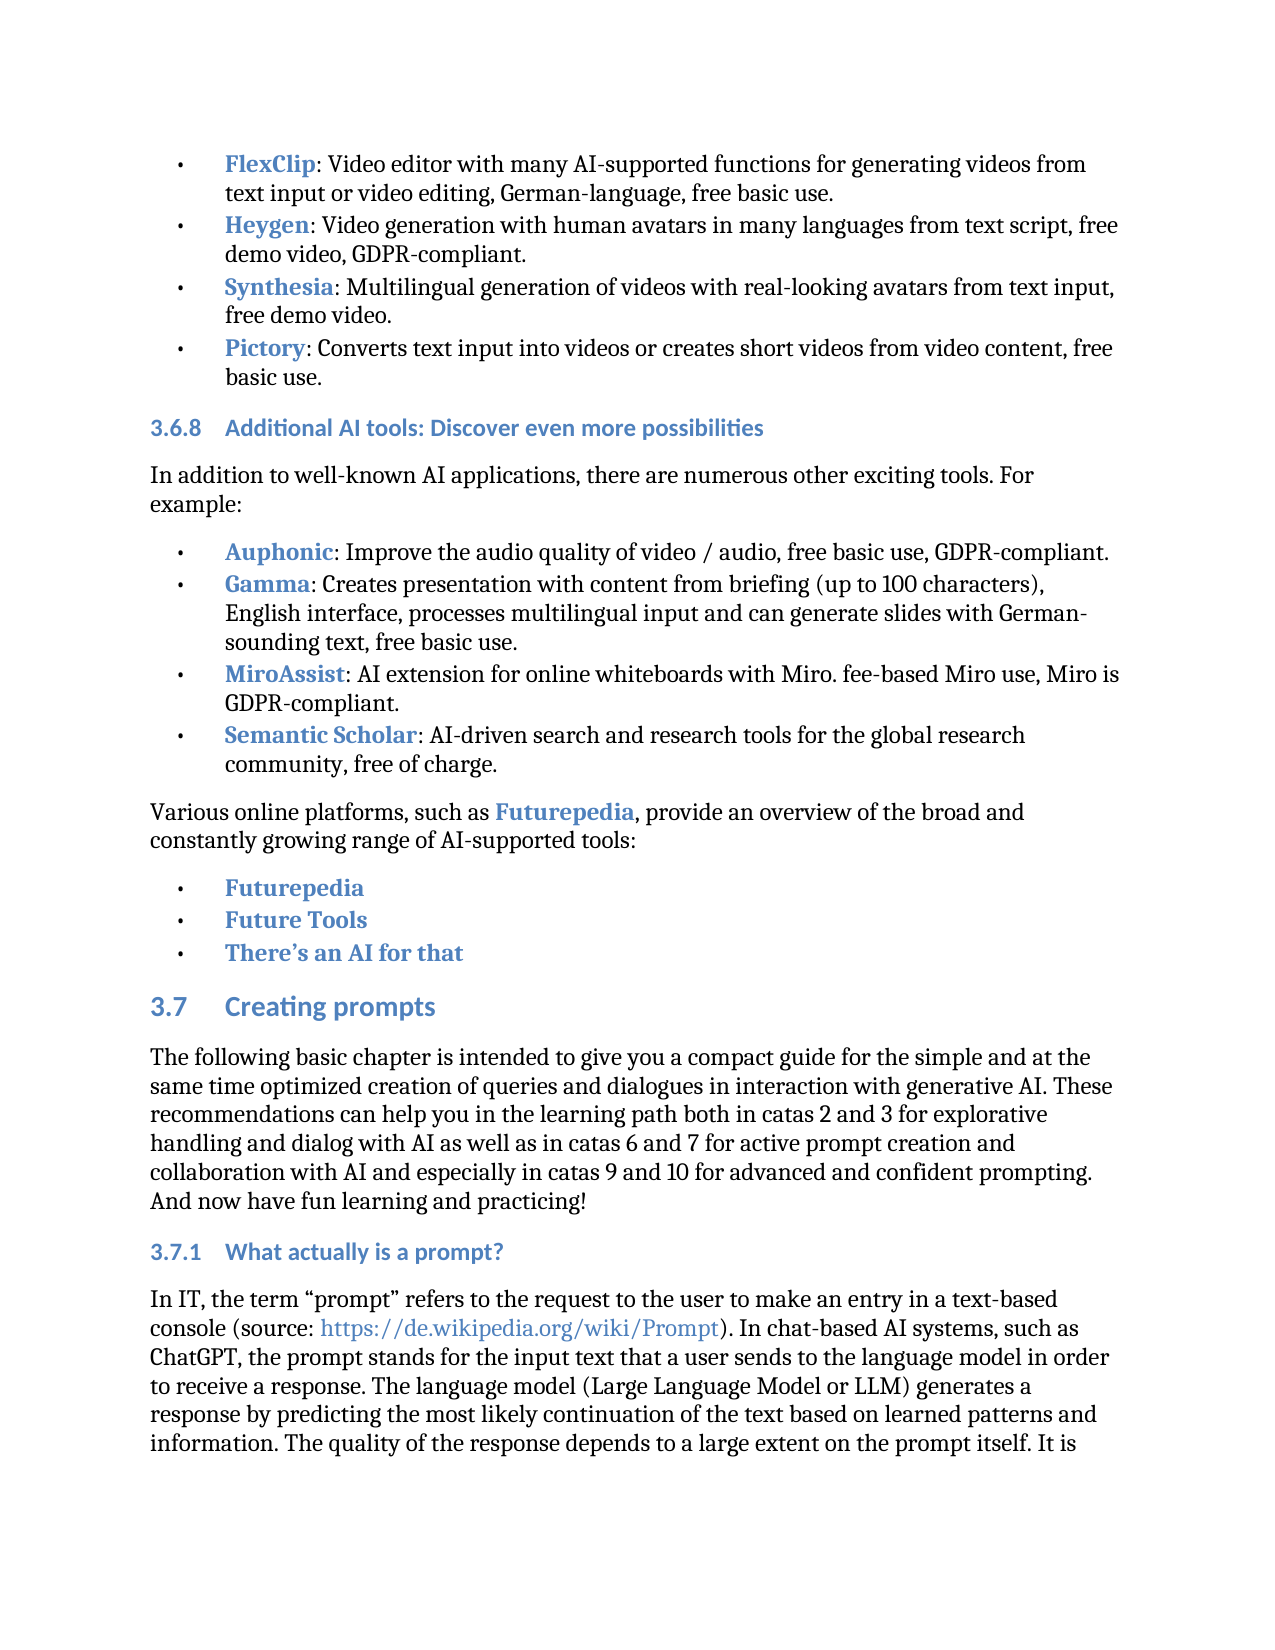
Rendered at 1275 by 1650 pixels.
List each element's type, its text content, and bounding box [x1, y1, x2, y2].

list Heygen: Video generation with human avatars in many languages from text script, free demo video, GDPR-compliant. [175, 211, 1125, 269]
list Futurepedia [175, 874, 1125, 903]
text Various online platforms, such as Futurepedia, provide an overview of the broad and constantly growing range of AI-supported tools: [150, 798, 1125, 855]
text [150, 1285, 1125, 1458]
subtitle 3.7.1 What actually is a prompt? [150, 1236, 1125, 1267]
list MiroAssist: AI extension for online whiteboards with Miro. fee-based Miro use, Miro is GDPR-compliant. [175, 660, 1125, 718]
subtitle 3.7 Creating prompts [150, 988, 1125, 1024]
text In addition to well-known AI applications, there are numerous other exciting tools. For example: [150, 461, 1125, 519]
list FlexClip: Video editor with many AI-supported functions for generating videos from text input or video editing, German-language, free basic use. [175, 150, 1125, 207]
list Future Tools [175, 906, 1125, 935]
list Auphonic: Improve the audio quality of video / audio, free basic use, GDPR-compliant. [175, 538, 1125, 566]
list Pictory: Converts text input into videos or creates short videos from video content, free basic use. [175, 334, 1125, 391]
list Gamma: Creates presentation with content from briefing (up to 100 characters), English interface, processes multilingual input and can generate slides with German-sounding text, free basic use. [175, 570, 1125, 656]
list Synthesia: Multilingual generation of videos with real-looking avatars from text input, free demo video. [175, 272, 1125, 330]
list There’s an AI for that [175, 939, 1125, 968]
text The following basic chapter is intended to give you a compact guide for the simple and at the same time optimized creation of queries and dialogues in interaction with generative AI. These recommendations can help you in the learning path both in catas 2 and 3 for explorative handling and dialog with AI as well as in catas 6 and 7 for active prompt creation and collaboration with AI and especially in catas 9 and 10 for advanced and confident prompting. And now have fun learning and practicing! [150, 1043, 1125, 1215]
subtitle 3.6.8 Additional AI tools: Discover even more possibilities [150, 412, 1125, 443]
list Semantic Scholar: AI-driven search and research tools for the global research community, free of charge. [175, 721, 1125, 779]
